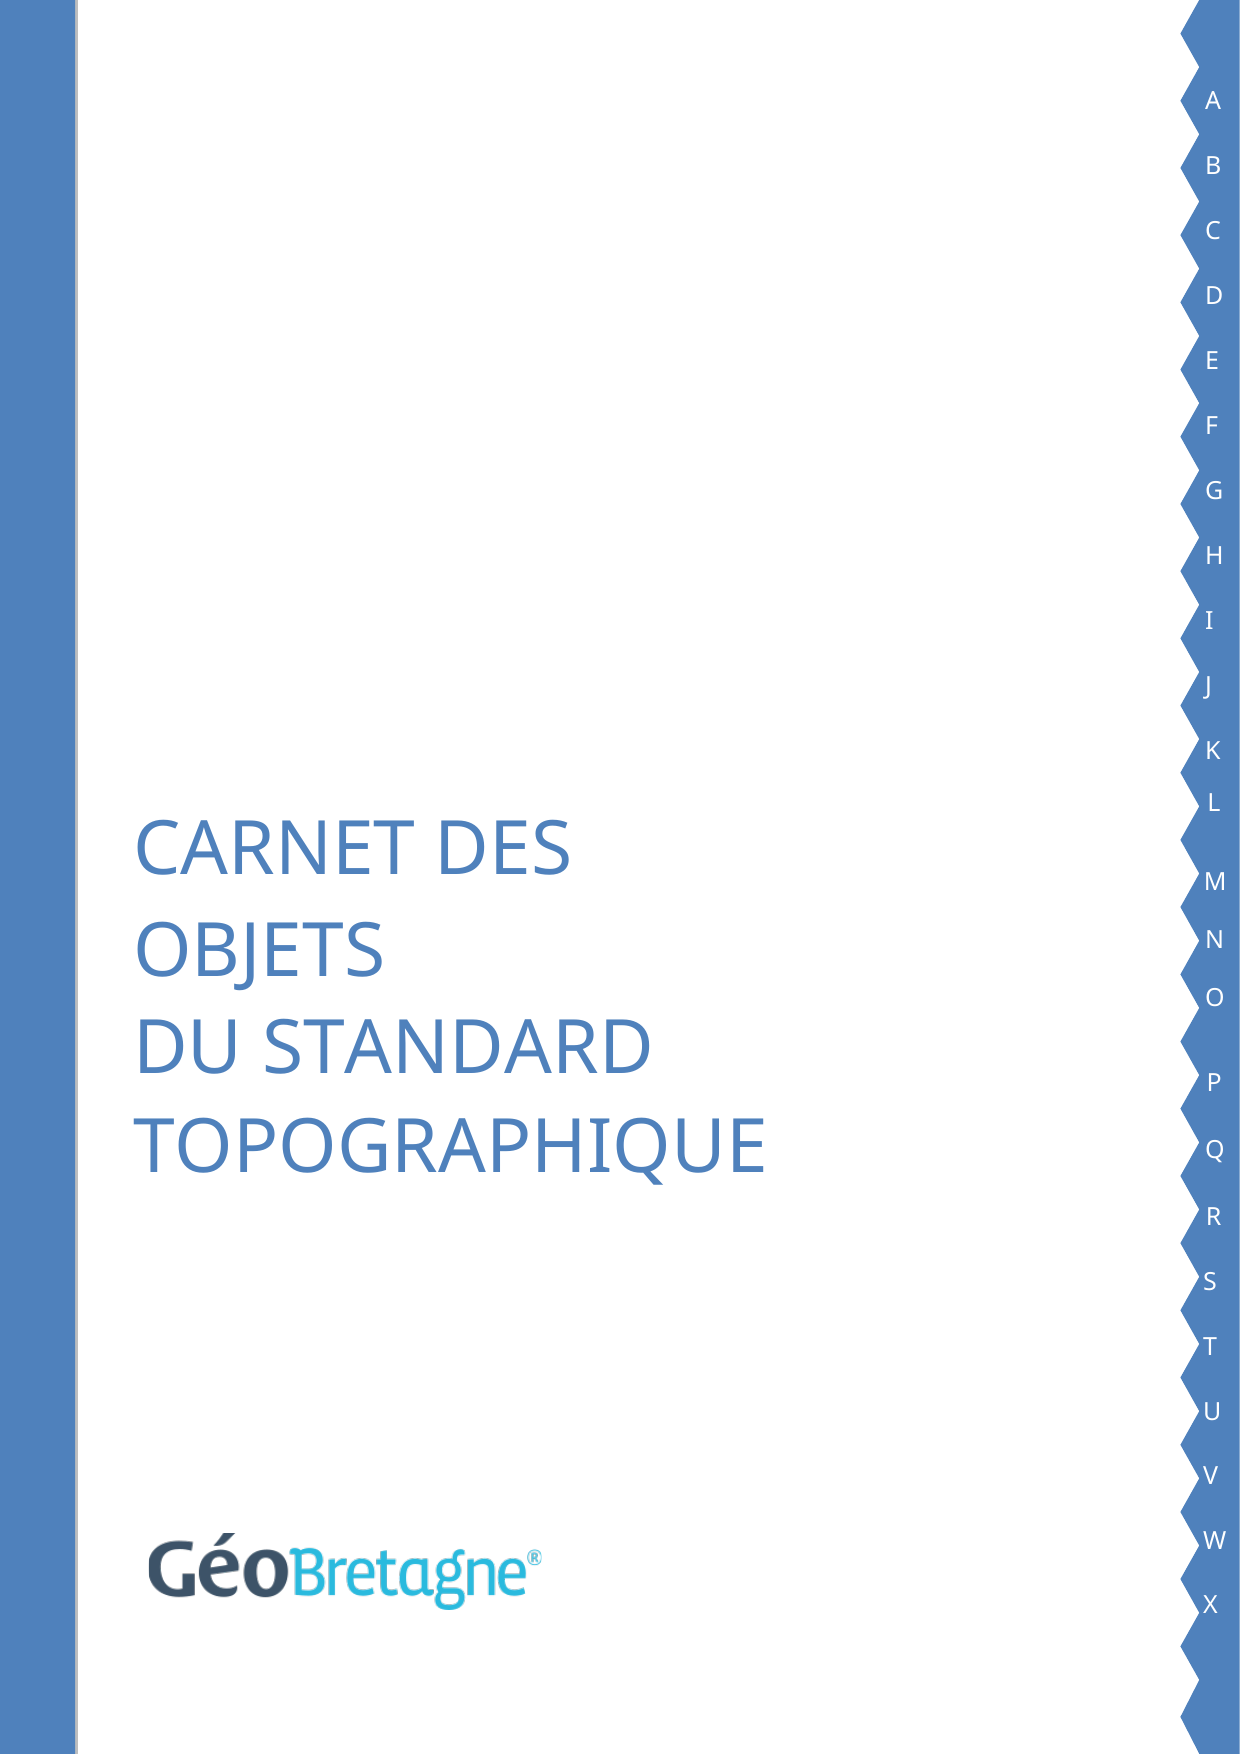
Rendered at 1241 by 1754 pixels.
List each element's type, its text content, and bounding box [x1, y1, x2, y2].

text CARNET DES L [93, 798, 1240, 894]
text R S T U V W X [1203, 1199, 1228, 1621]
picture [148, 1533, 542, 1610]
text A B C D E F G H I J K [1205, 83, 1226, 767]
text OBJETS N [93, 896, 1240, 997]
text TOPOGRAPHIQUE Q [93, 1092, 1240, 1193]
text DU STANDARD O [93, 997, 1240, 1092]
